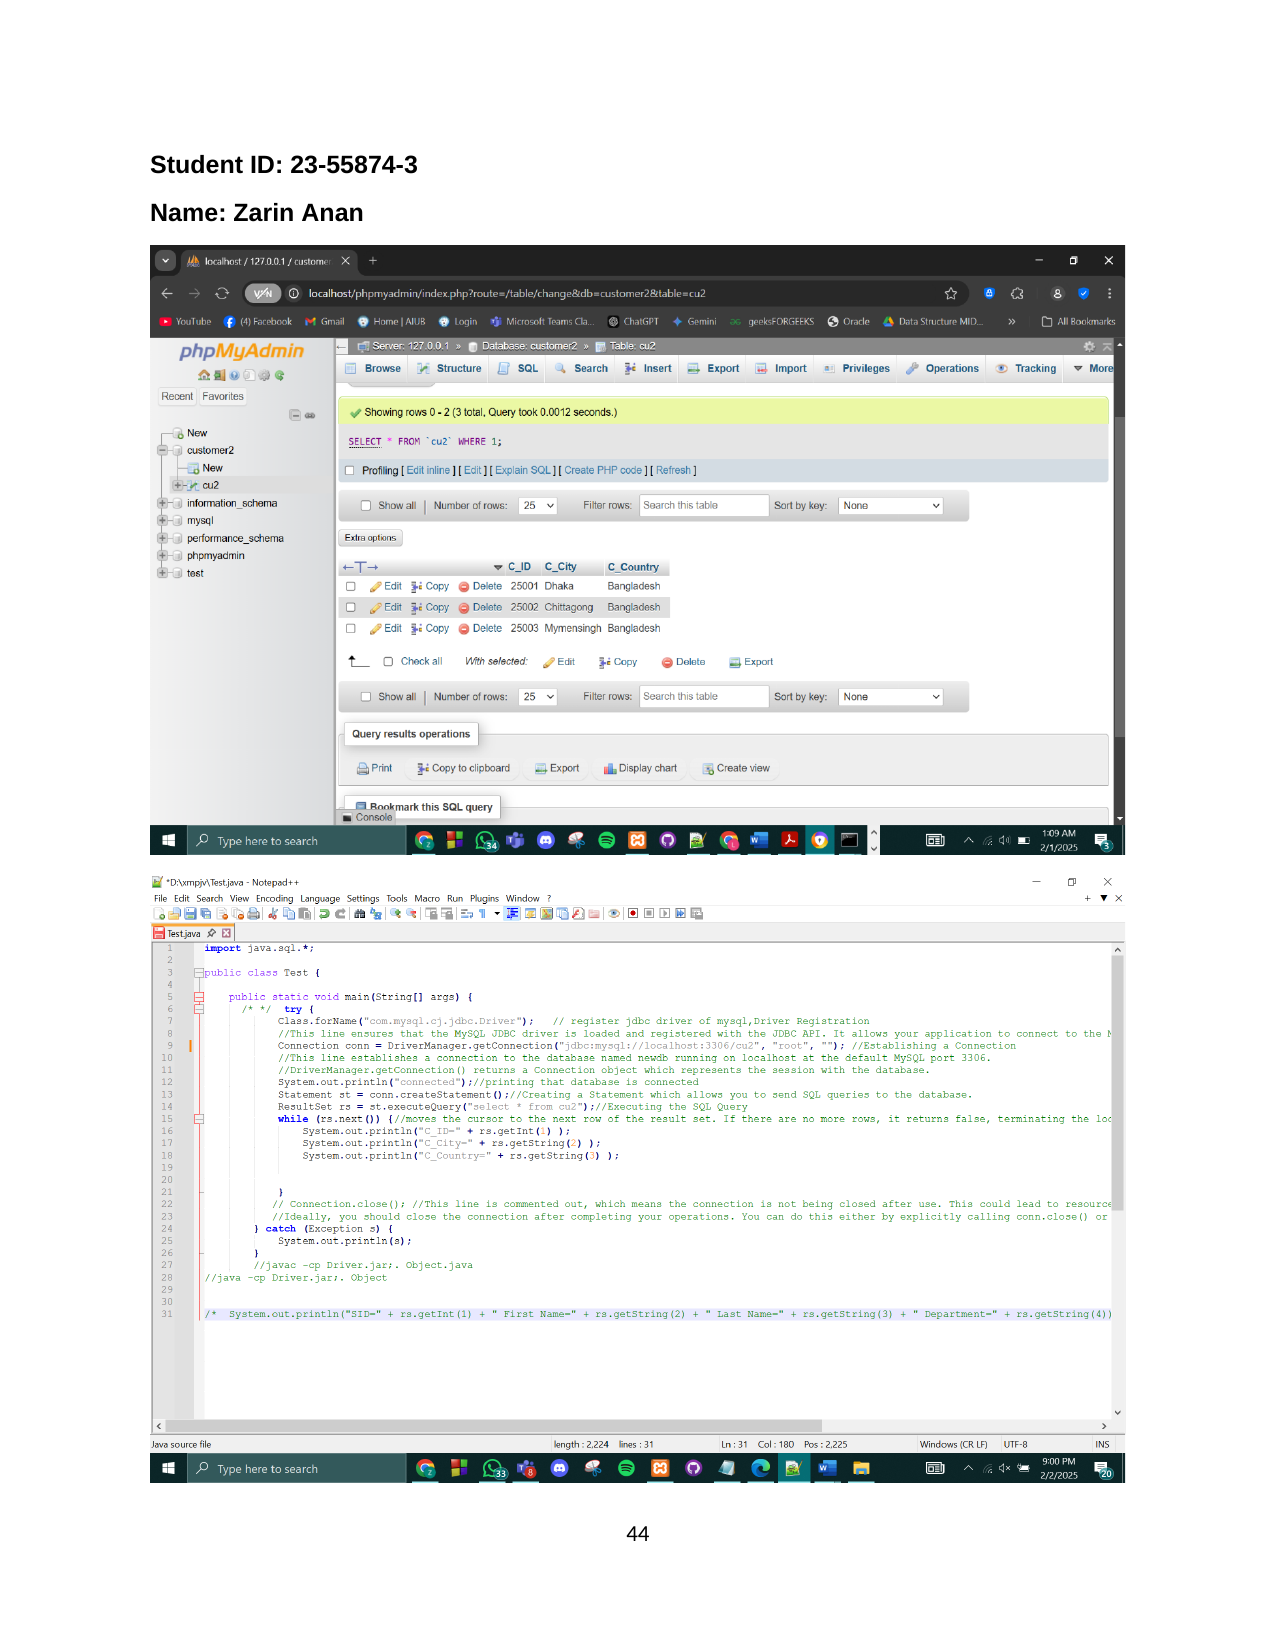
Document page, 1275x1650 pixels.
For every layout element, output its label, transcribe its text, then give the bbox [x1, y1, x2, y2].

picture [150, 873, 1125, 1483]
picture [150, 245, 1125, 855]
text Name: Zarin Anan [150, 198, 1125, 226]
text Student ID: 23-55874-3 [150, 150, 1125, 179]
